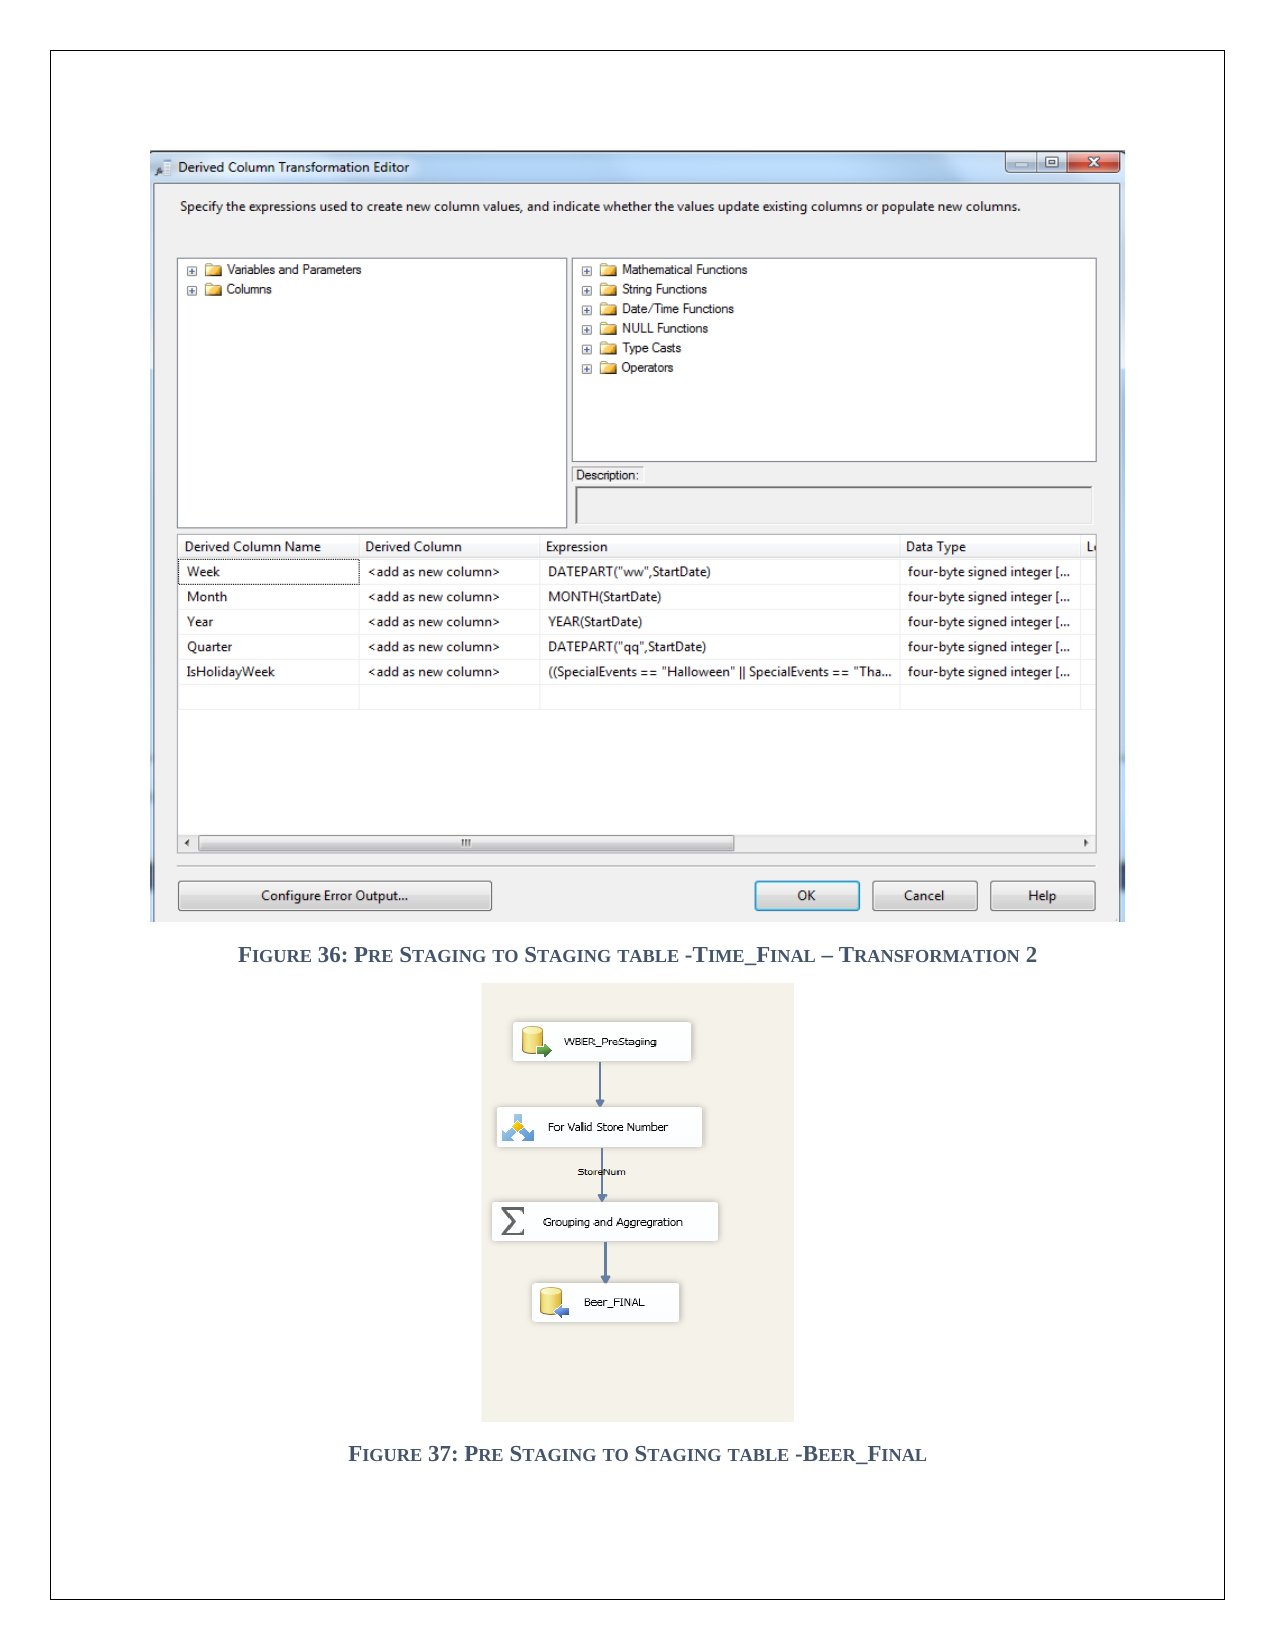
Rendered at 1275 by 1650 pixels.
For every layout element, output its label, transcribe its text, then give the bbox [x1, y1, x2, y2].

picture [481, 983, 794, 1422]
text Figure 37: Pre Staging to Staging table -Beer_Final [150, 1440, 1125, 1467]
text Figure 36: Pre Staging to Staging table -Time_Final – Transformation 2 [150, 941, 1125, 967]
picture [150, 150, 1125, 922]
